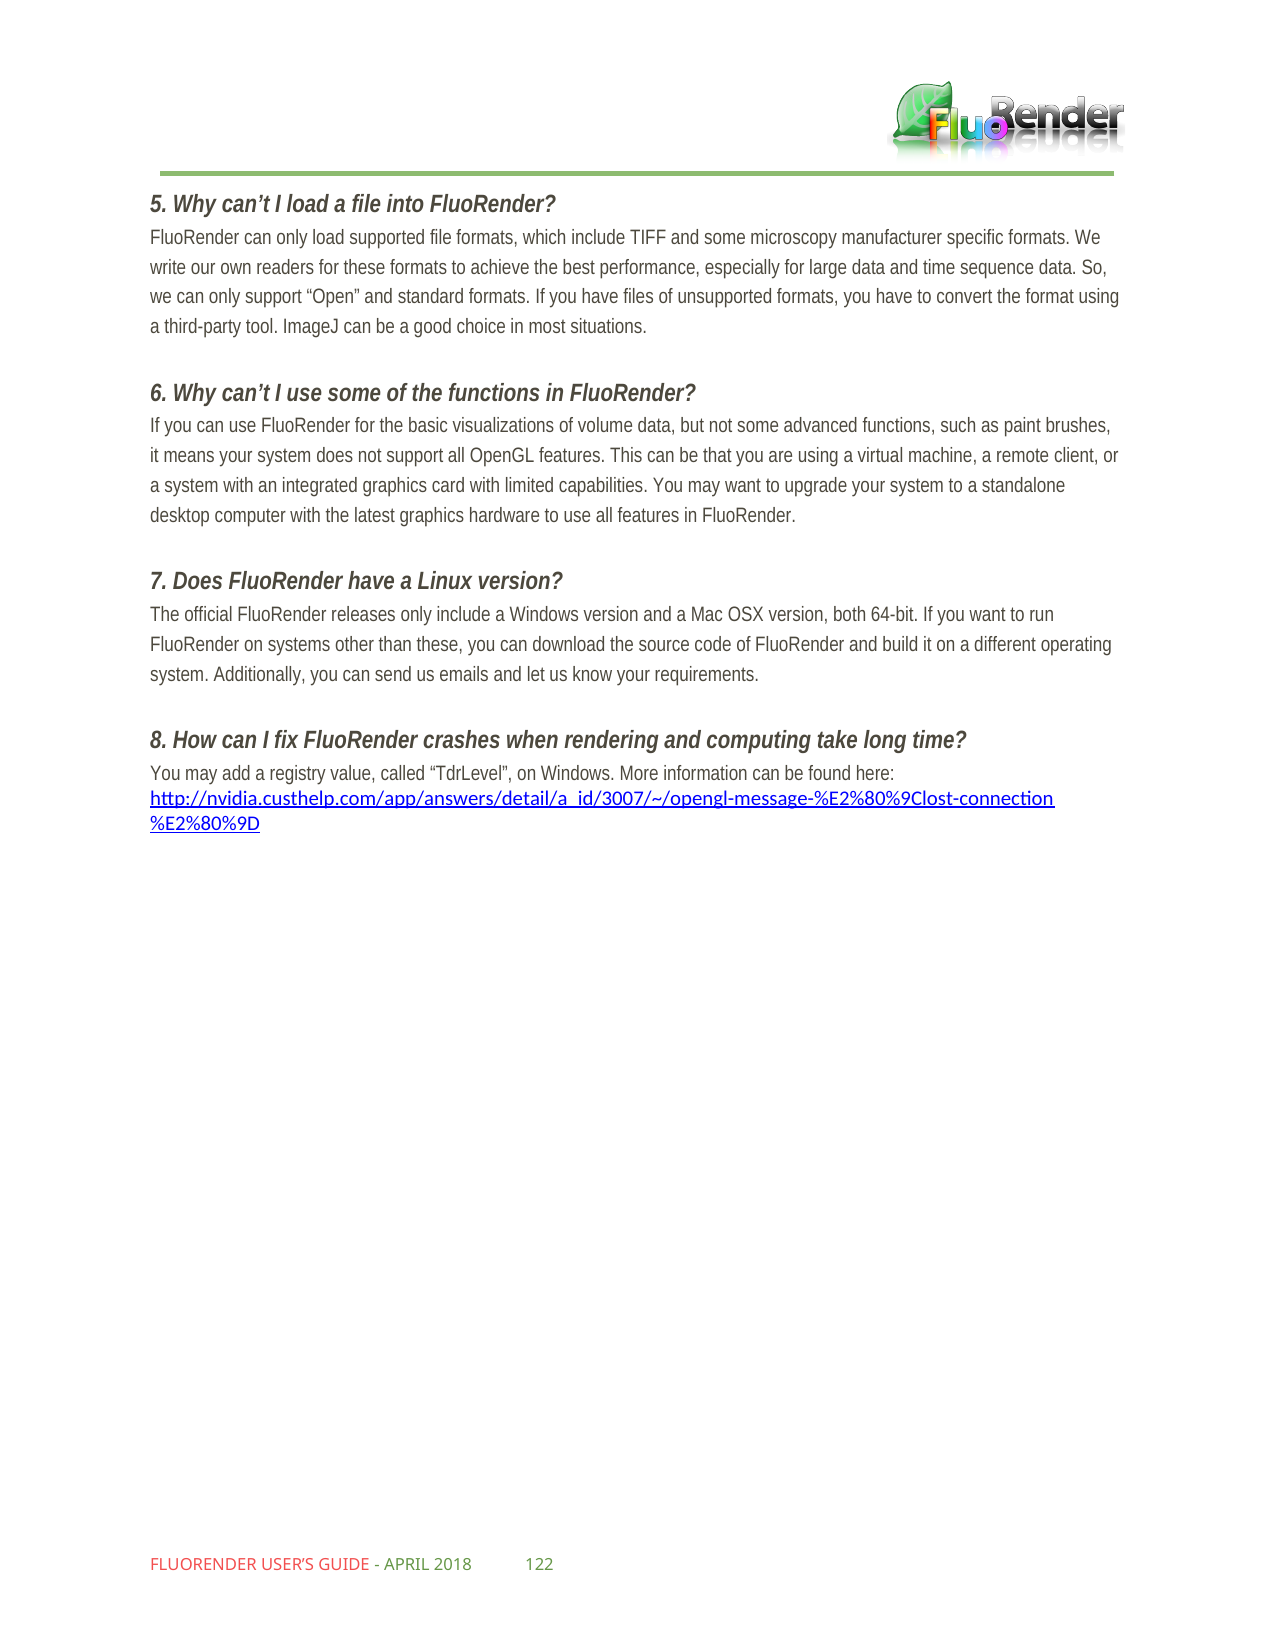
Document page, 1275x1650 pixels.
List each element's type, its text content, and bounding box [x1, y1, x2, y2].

text The official FluoRender releases only include a Windows version and a Mac OSX version, both 64-bit. If you want to run FluoRender on systems other than these, you can download the source code of FluoRender and build it on a different operating system. Additionally, you can send us emails and let us know your requirements. [150, 602, 1125, 686]
picture [887, 75, 1125, 165]
subtitle 6. Why can’t I use some of the functions in FluoRender? [150, 378, 1125, 406]
subtitle 8. How can I fix FluoRender crashes when rendering and computing take long time? [150, 725, 1125, 754]
text FluoRender can only load supported file formats, which include TIFF and some microscopy manufacturer specific formats. We write our own readers for these formats to achieve the best performance, especially for large data and time sequence data. So, we can only support “Open” and standard formats. If you have files of unsupported formats, you have to convert the format using a third-party tool. ImageJ can be a good choice in most situations. [150, 225, 1125, 338]
subtitle 7. Does FluoRender have a Linux version? [150, 566, 1125, 595]
text You may add a registry value, called “TdrLevel”, on Windows. More information can be found here: http://nvidia.custhelp.com/app/answers/detail/a_id/3007/~/opengl-message-%E2%80%9Clost-connection%E2%80%9D [150, 761, 1125, 836]
subtitle 5. Why can’t I load a file into FluoRender? [150, 189, 1125, 218]
text If you can use FluoRender for the basic visualizations of volume data, but not some advanced functions, such as paint brushes, it means your system does not support all OpenGL features. This can be that you are using a virtual machine, a remote client, or a system with an integrated graphics card with limited capabilities. You may want to upgrade your system to a standalone desktop computer with the latest graphics hardware to use all features in FluoRender. [150, 413, 1125, 527]
